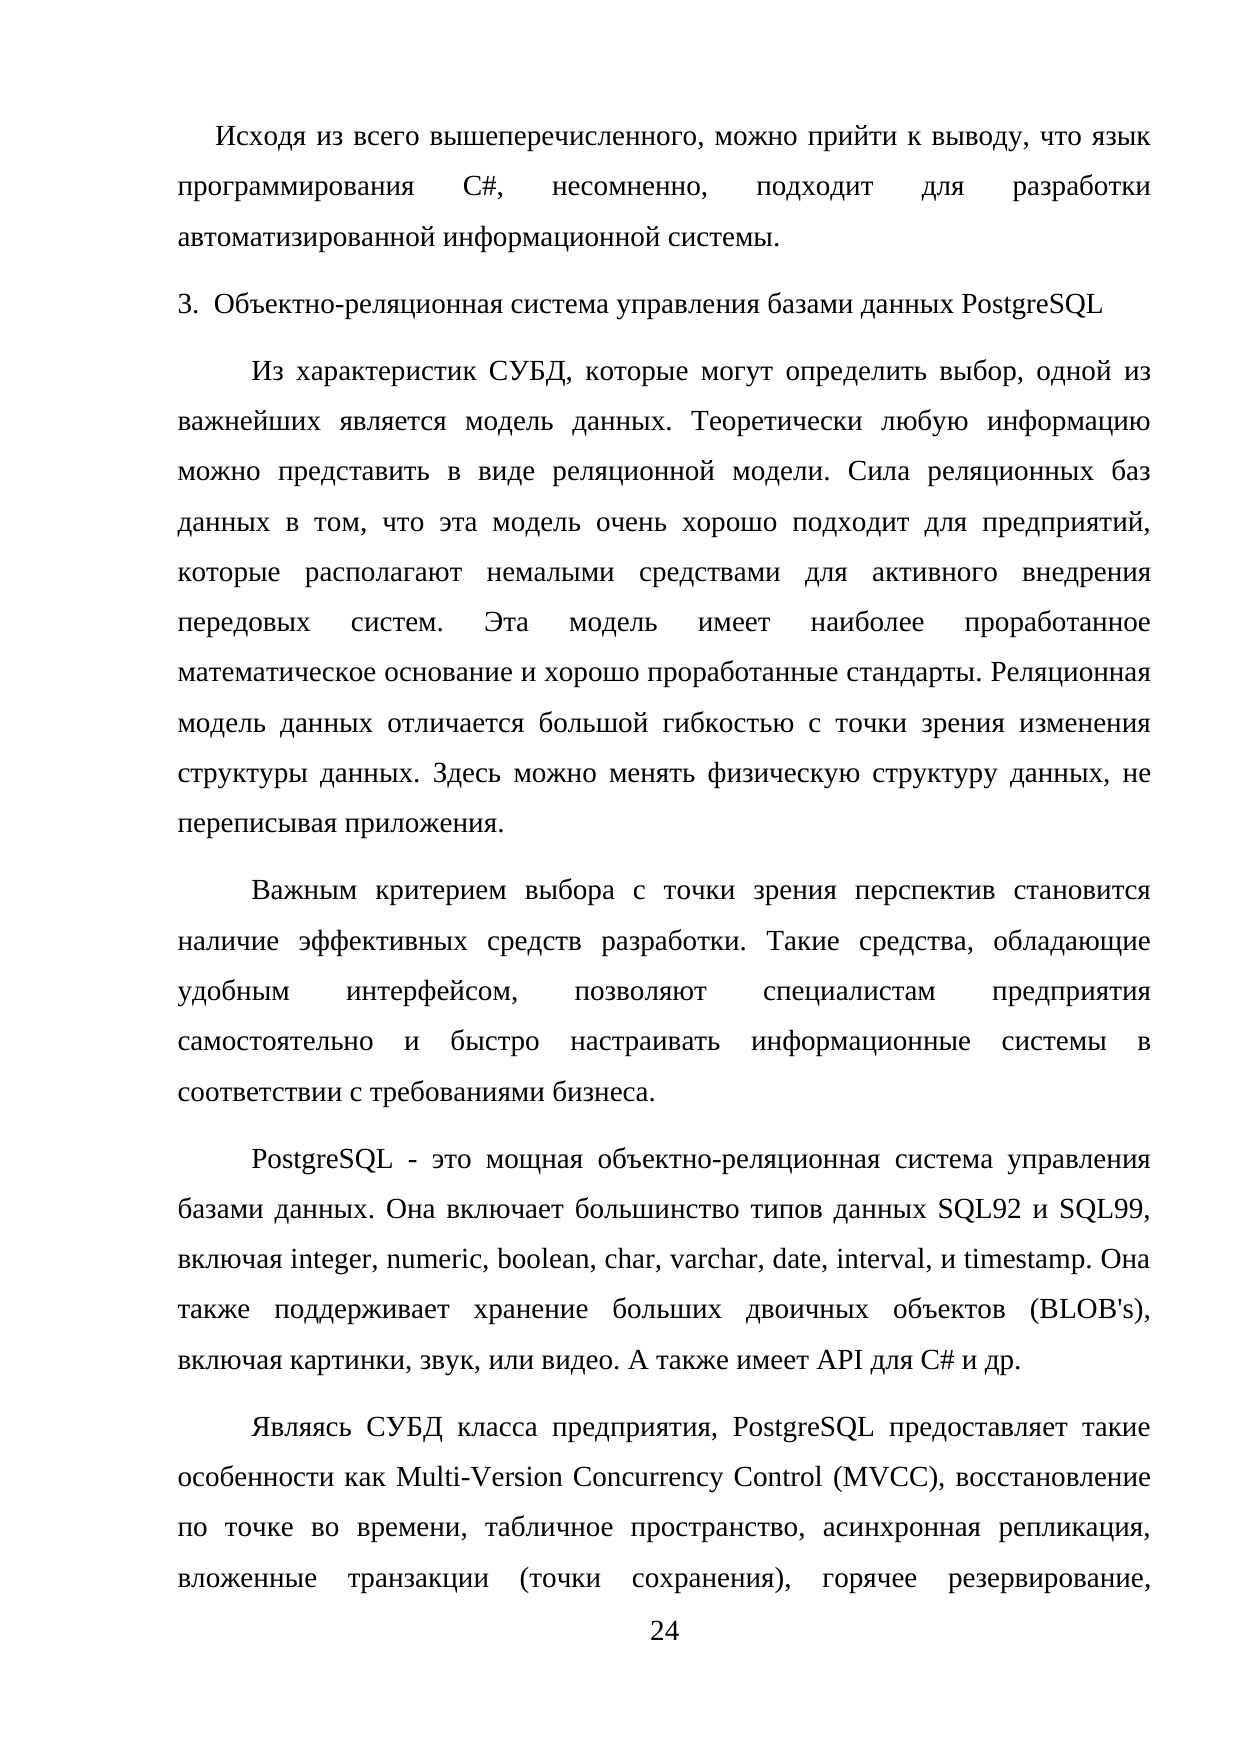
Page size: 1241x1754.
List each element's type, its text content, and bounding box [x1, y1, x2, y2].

text Из характеристик СУБД, которые могут определить выбор, одной из важнейших является модель данных. Теоретически любую информацию можно представить в виде реляционной модели. Сила реляционных баз данных в том, что эта модель очень хорошо подходит для предприятий, которые располагают немалыми средствами для активного внедрения передовых систем. Эта модель имеет наиболее проработанное математическое основание и хорошо проработанные стандарты. Реляционная модель данных отличается большой гибкостью с точки зрения изменения структуры данных. Здесь можно менять физическую структуру данных, не переписывая приложения. [177, 353, 1152, 839]
text 3. Объектно-реляционная система управления базами данных PostgreSQL [177, 286, 1152, 319]
text PostgreSQL - это мощная объектно-реляционная система управления базами данных. Она включает большинство типов данных SQL92 и SQL99, включая integer, numeric, boolean, char, varchar, date, interval, и timestamp. Она также поддерживает хранение больших двоичных объектов (BLOB's), включая картинки, звук, или видео. А также имеет API для C# и др. [177, 1141, 1152, 1376]
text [177, 1409, 1152, 1593]
text Исходя из всего вышеперечисленного, можно прийти к выводу, что язык программирования C#, несомненно, подходит для разработки автоматизированной информационной системы. [177, 118, 1152, 252]
text Важным критерием выбора с точки зрения перспектив становится наличие эффективных средств разработки. Такие средства, обладающие удобным интерфейсом, позволяют специалистам предприятия самостоятельно и быстро настраивать информационные системы в соответствии с требованиями бизнеса. [177, 872, 1152, 1107]
